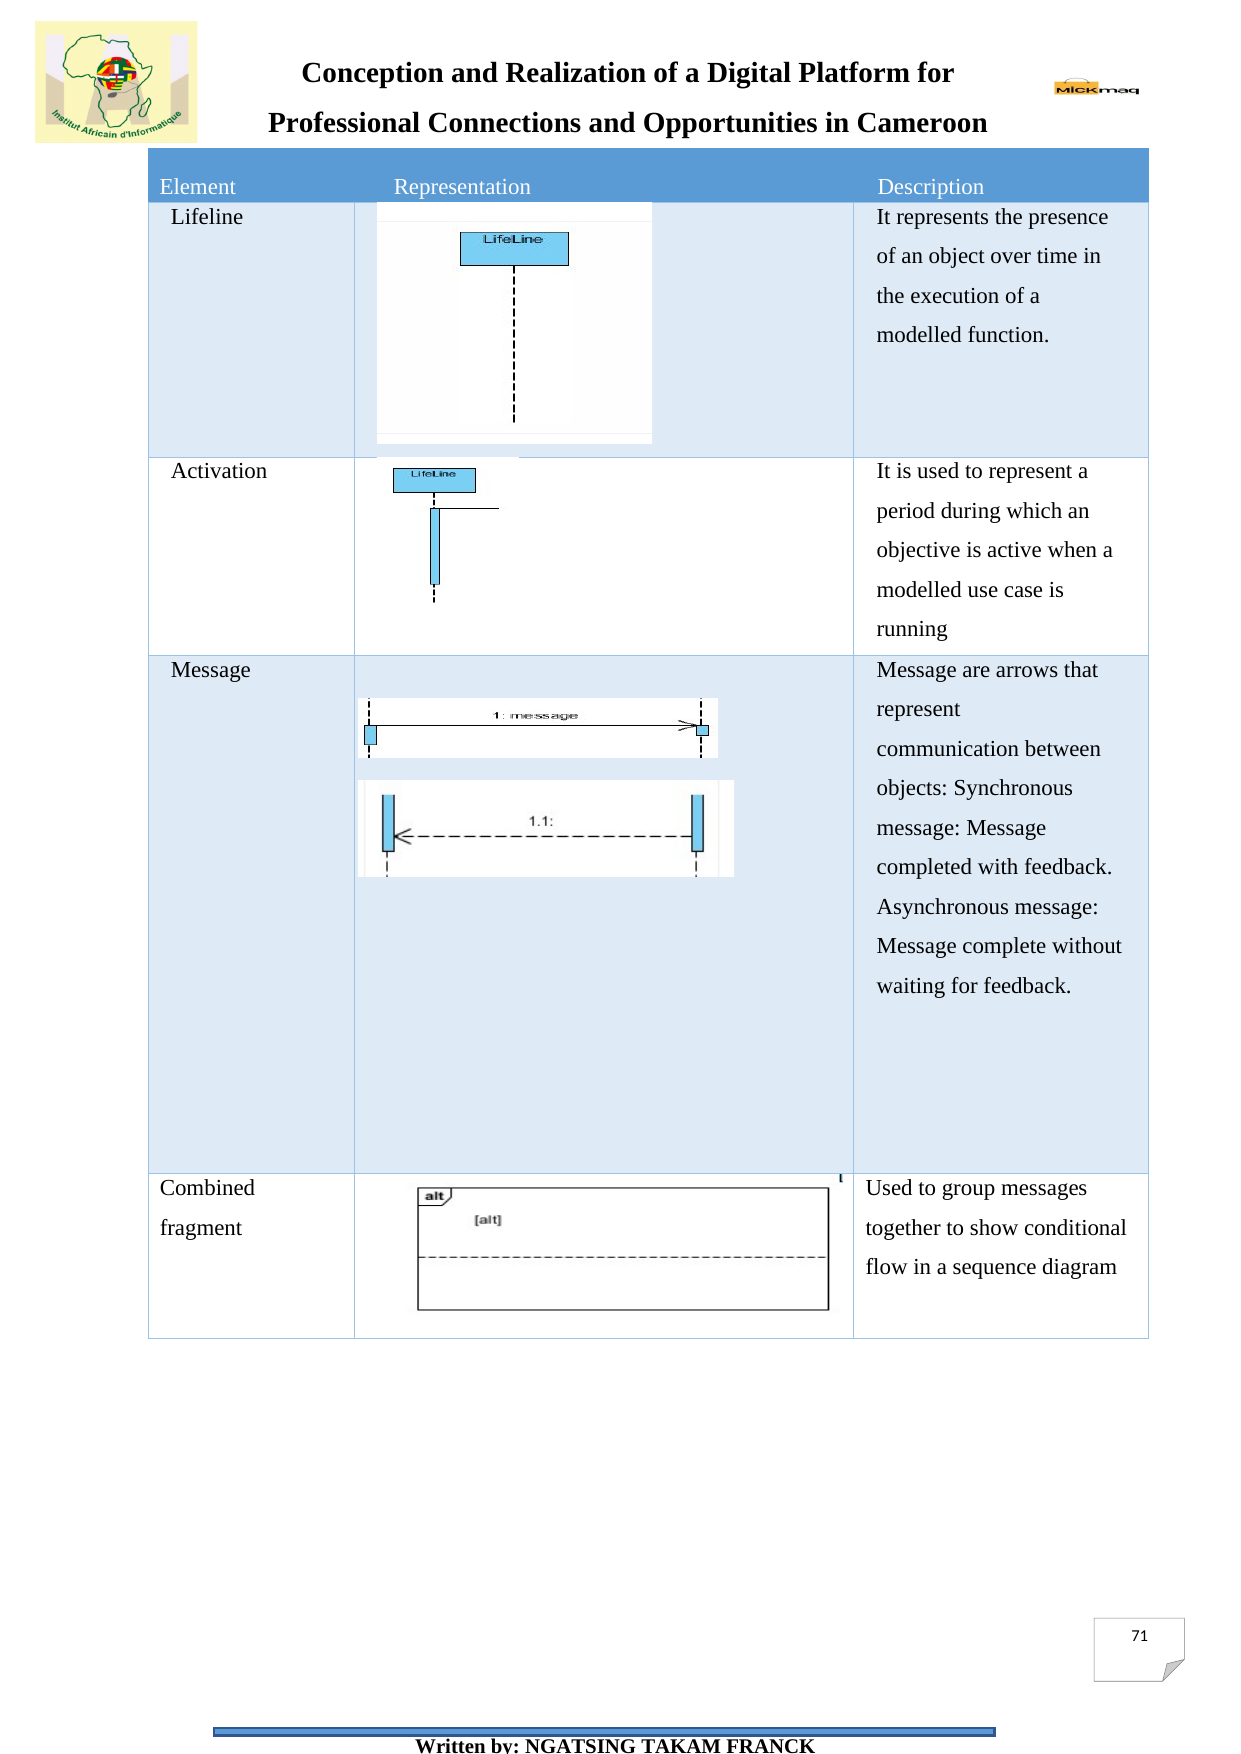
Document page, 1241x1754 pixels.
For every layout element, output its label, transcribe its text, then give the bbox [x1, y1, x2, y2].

table_cell Used to group messages together to show conditional flow in a sequence diagram [854, 1174, 1148, 1337]
picture [1047, 73, 1143, 103]
table_cell Combined fragment [149, 1174, 354, 1337]
table_cell [355, 458, 853, 655]
table_cell Message are arrows that represent communication between objects: Synchronous message: Message completed with feedback. Asynchronous message: Message complete without waiting for feedback. [854, 656, 1148, 1173]
table_cell Activation [149, 458, 354, 655]
picture [376, 457, 519, 610]
table_cell Message [149, 656, 354, 1173]
table_cell [355, 203, 853, 457]
picture [377, 202, 653, 444]
picture [358, 698, 719, 758]
picture [35, 21, 198, 143]
table_header Element Representation Description [149, 149, 1148, 202]
table_cell It is used to represent a period during which an objective is active when a modelled use case is running [854, 458, 1148, 655]
picture [357, 780, 735, 877]
table_cell [355, 656, 853, 1173]
picture [395, 1174, 843, 1325]
table_cell It represents the presence of an object over time in the execution of a modelled function. [854, 203, 1148, 457]
table_cell [355, 1174, 853, 1337]
table_cell Lifeline [149, 203, 354, 457]
